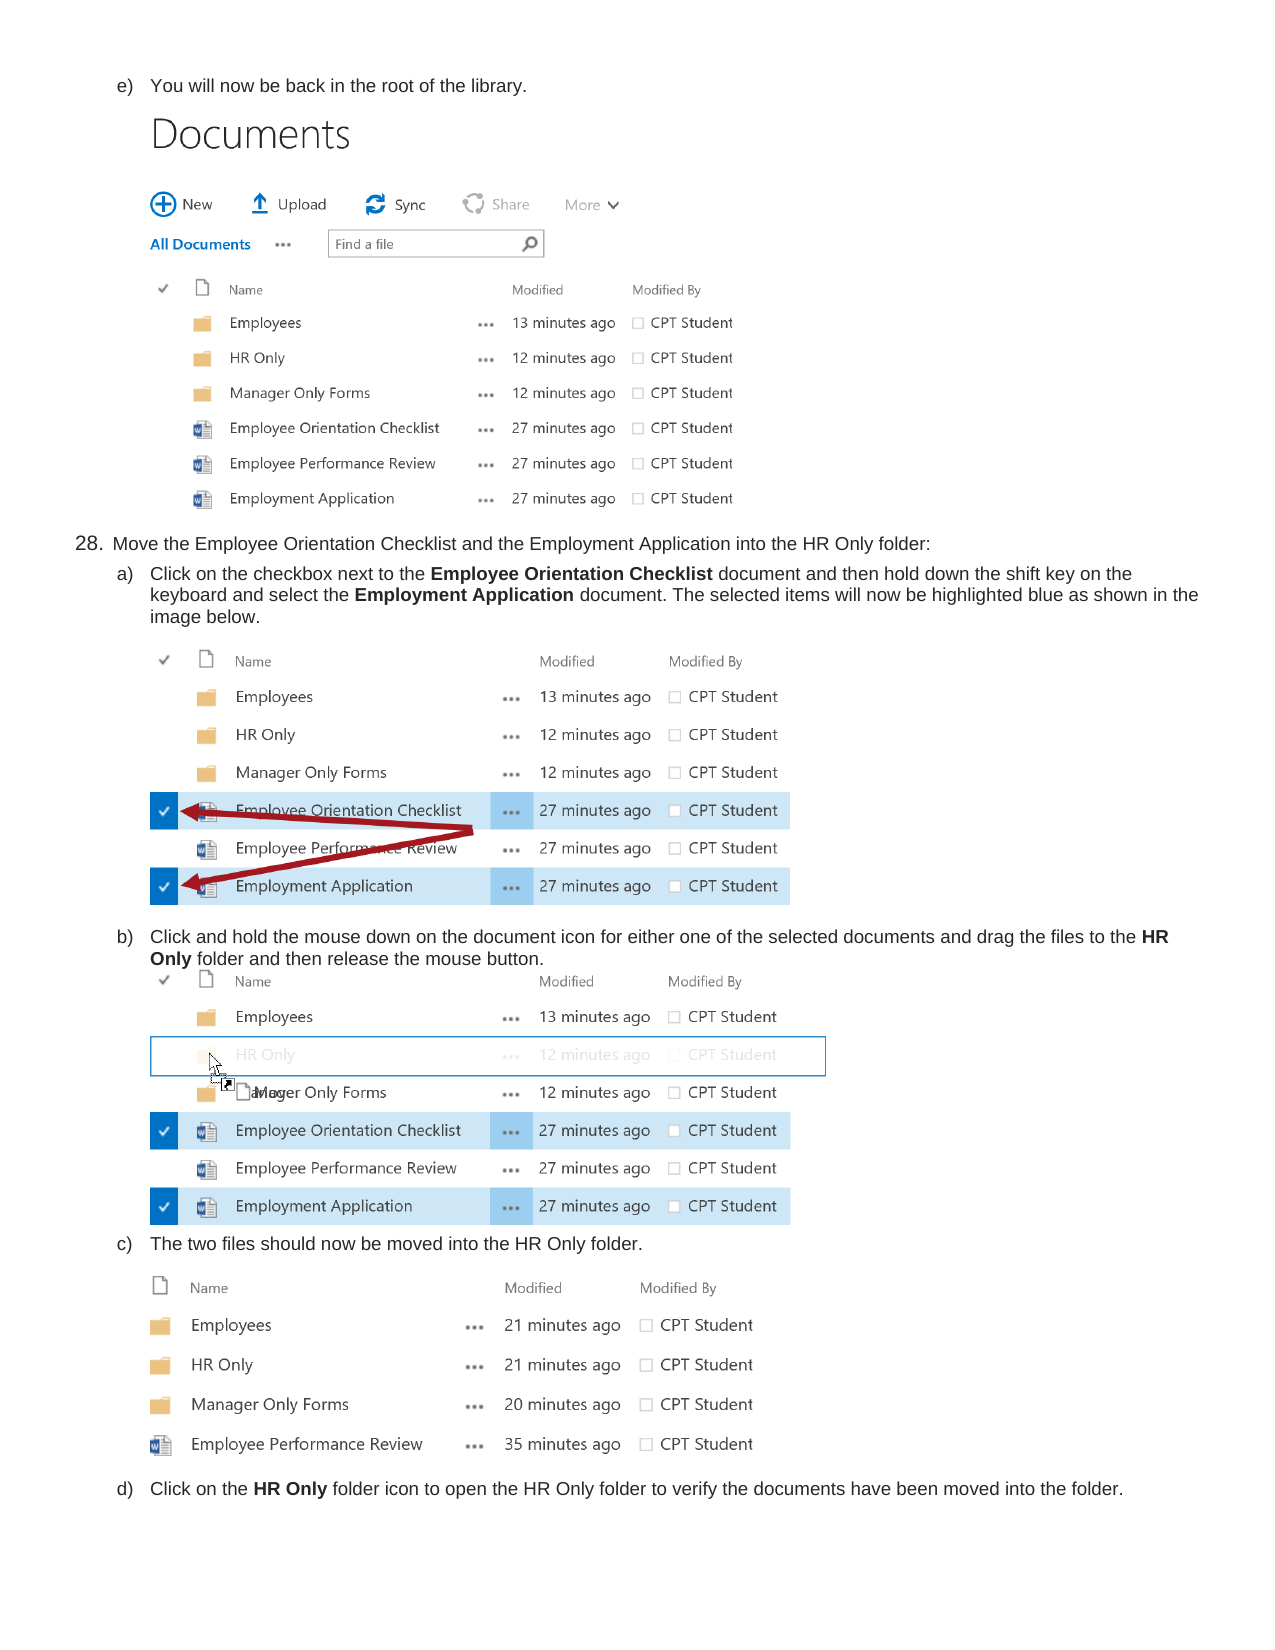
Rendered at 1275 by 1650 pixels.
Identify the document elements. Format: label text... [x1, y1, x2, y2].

text Click on the HR Only folder icon to open the HR Only folder to verify the documents have been moved into the folder. [117, 1478, 1200, 1499]
text The two files should now be moved into the HR Only folder. [117, 1232, 1200, 1254]
text Move the Employee Orientation Checklist and the Employment Application into the HR Only folder: [75, 530, 1200, 554]
picture [150, 118, 733, 509]
picture [150, 1276, 753, 1456]
picture [150, 649, 790, 905]
text You will now be back in the root of the library. [117, 75, 1200, 97]
picture [150, 969, 826, 1225]
text Click on the checkbox next to the Employee Orientation Checklist document and then hold down the shift key on the keyboard and select the Employment Application document. The selected items will now be highlighted blue as shown in the image below. [117, 563, 1200, 627]
